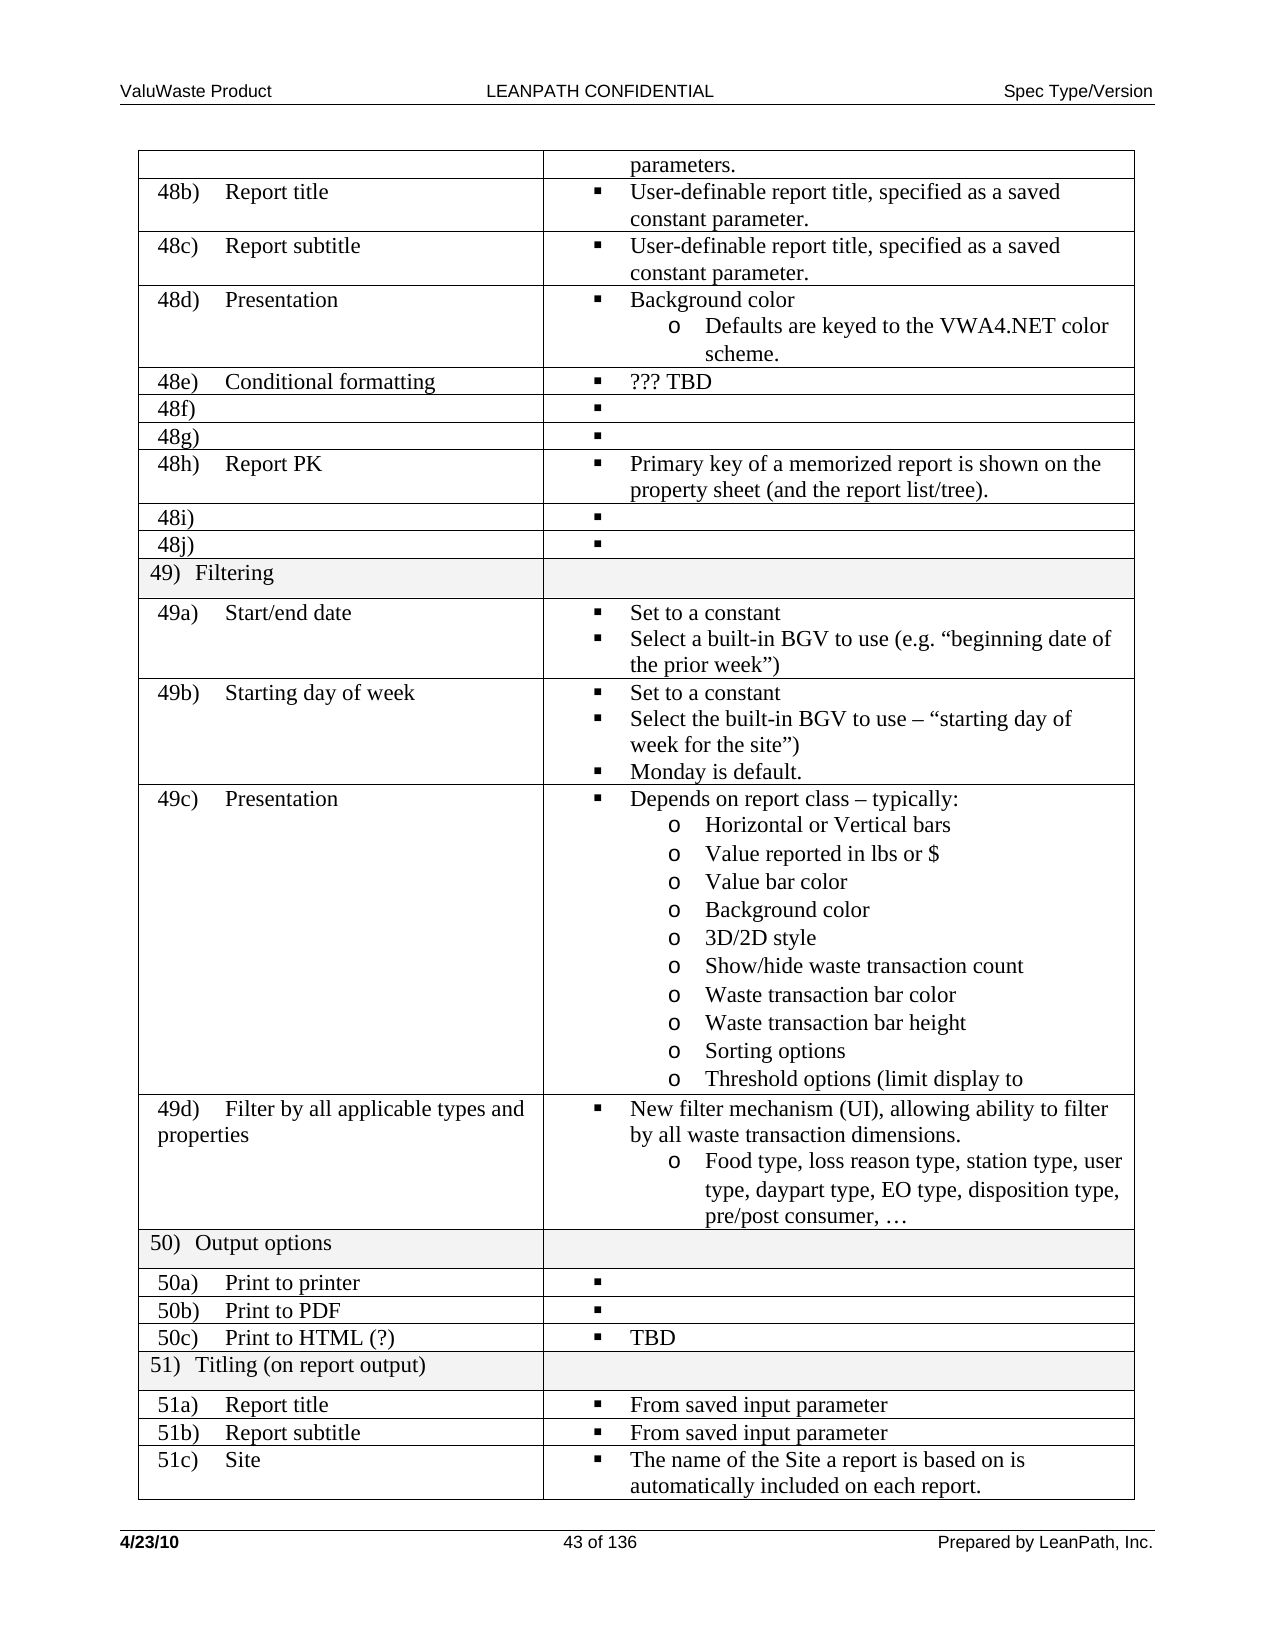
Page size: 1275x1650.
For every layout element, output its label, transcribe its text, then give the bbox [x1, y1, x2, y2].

table_cell Report subtitle [139, 1419, 543, 1445]
table_cell [139, 504, 543, 530]
table_cell Filter by all applicable types and properties [139, 1095, 543, 1228]
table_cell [139, 151, 543, 177]
table_cell User-definable report title, specified as a saved constant parameter. [544, 179, 1134, 231]
table_cell [544, 395, 1134, 422]
table_cell From saved input parameter [544, 1391, 1134, 1418]
table_cell Print to PDF [139, 1297, 543, 1323]
table_cell From saved input parameter [544, 1419, 1134, 1445]
table_cell User-definable report title, specified as a saved constant parameter. [544, 232, 1134, 285]
table_cell Set to a constant Select the built-in BGV to use – “starting day of week for the site”) Monday is default. [544, 679, 1134, 784]
table_cell [544, 1352, 1134, 1390]
table_cell Report subtitle [139, 232, 543, 285]
table_cell Presentation [139, 286, 543, 367]
table_cell Conditional formatting [139, 368, 543, 394]
table_cell [544, 423, 1134, 449]
table_cell Print to HTML (?) [139, 1324, 543, 1351]
table_cell [544, 559, 1134, 597]
table_cell Set to a constant Select a built-in BGV to use (e.g. “beginning date of the prior week”) [544, 599, 1134, 678]
table_cell Print to printer [139, 1269, 543, 1296]
table_cell Report PK [139, 450, 543, 503]
table_cell Depends on report class – typically: Horizontal or Vertical bars Value reported in lbs or $ Value bar color Background color 3D/2D style Show/hide waste transaction count Waste transaction bar color Waste transaction bar height Sorting options Threshold options (limit display to [544, 785, 1134, 1094]
table_cell Report title [139, 1391, 543, 1418]
table_cell TBD [544, 1324, 1134, 1351]
table_cell [544, 504, 1134, 530]
table_cell [139, 395, 543, 422]
table_cell Primary key of a memorized report is shown on the property sheet (and the report list/tree). [544, 450, 1134, 503]
table_cell The name of the Site a report is based on is automatically included on each report. [544, 1446, 1134, 1499]
table_cell Starting day of week [139, 679, 543, 784]
table_cell Background color Defaults are keyed to the VWA4.NET color scheme. [544, 286, 1134, 367]
table_cell [544, 1297, 1134, 1323]
table_cell Site [139, 1446, 543, 1499]
table_cell New filter mechanism (UI), allowing ability to filter by all waste transaction dimensions. Food type, loss reason type, station type, user type, daypart type, EO type, disposition type, pre/post consumer, … [544, 1095, 1134, 1228]
table_cell Filtering [139, 559, 543, 597]
table_cell [139, 531, 543, 558]
table_cell ??? TBD [544, 368, 1134, 394]
table_cell [139, 423, 543, 449]
table_cell [544, 1269, 1134, 1296]
table_cell Start/end date [139, 599, 543, 678]
table_cell Report title [139, 179, 543, 231]
table_cell Output options [139, 1230, 543, 1268]
table_cell [544, 531, 1134, 558]
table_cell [544, 151, 1134, 177]
table_cell [544, 1230, 1134, 1268]
table_cell Titling (on report output) [139, 1352, 543, 1390]
table_cell Presentation [139, 785, 543, 1094]
